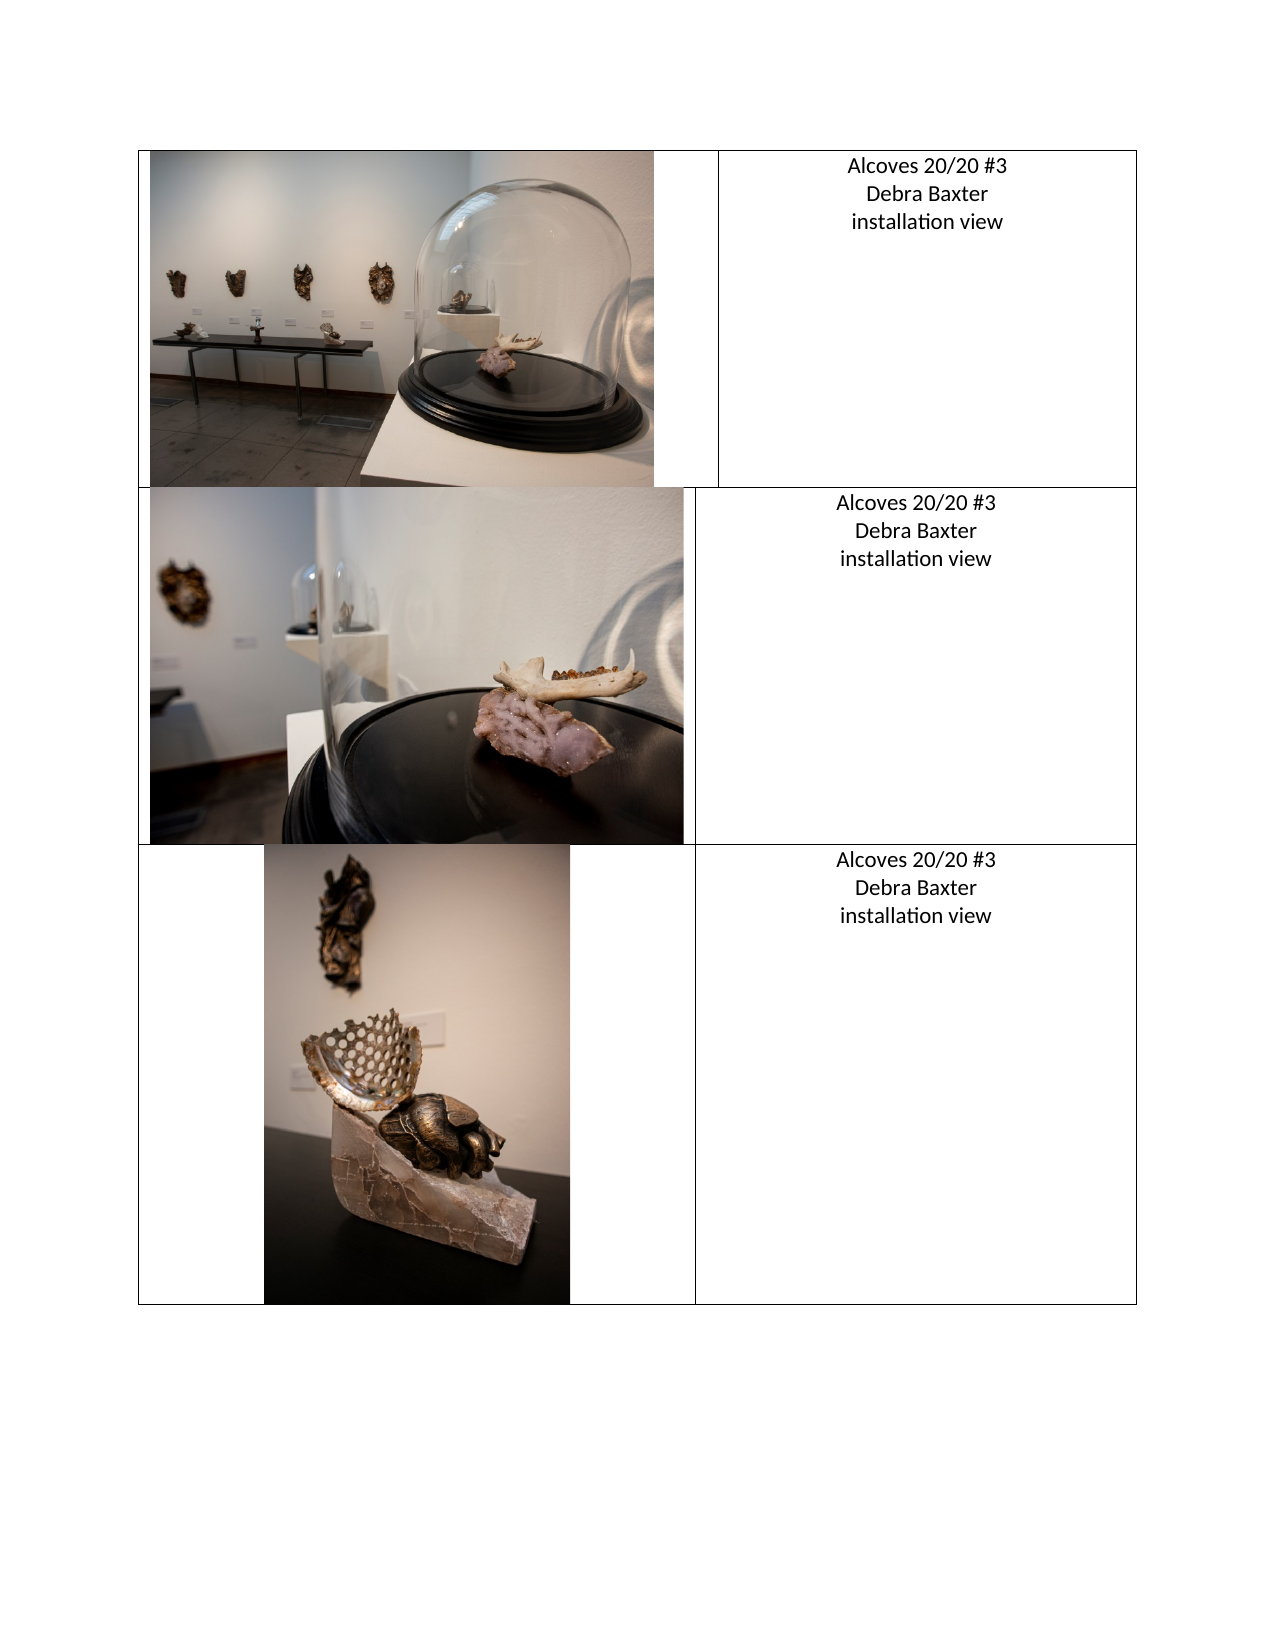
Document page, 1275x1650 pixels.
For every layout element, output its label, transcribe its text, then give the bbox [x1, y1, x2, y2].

table_cell [684, 488, 695, 844]
table_cell [654, 151, 718, 487]
table_cell [571, 845, 695, 1304]
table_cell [719, 151, 1136, 487]
table_cell Alcoves 20/20 #3 Debra Baxter installation view [696, 845, 1136, 1304]
table_cell [139, 151, 150, 487]
picture [150, 151, 684, 1305]
table_cell Alcoves 20/20 #3 Debra Baxter installation view [696, 488, 1136, 844]
table_cell [139, 488, 150, 844]
table_cell [139, 845, 264, 1304]
